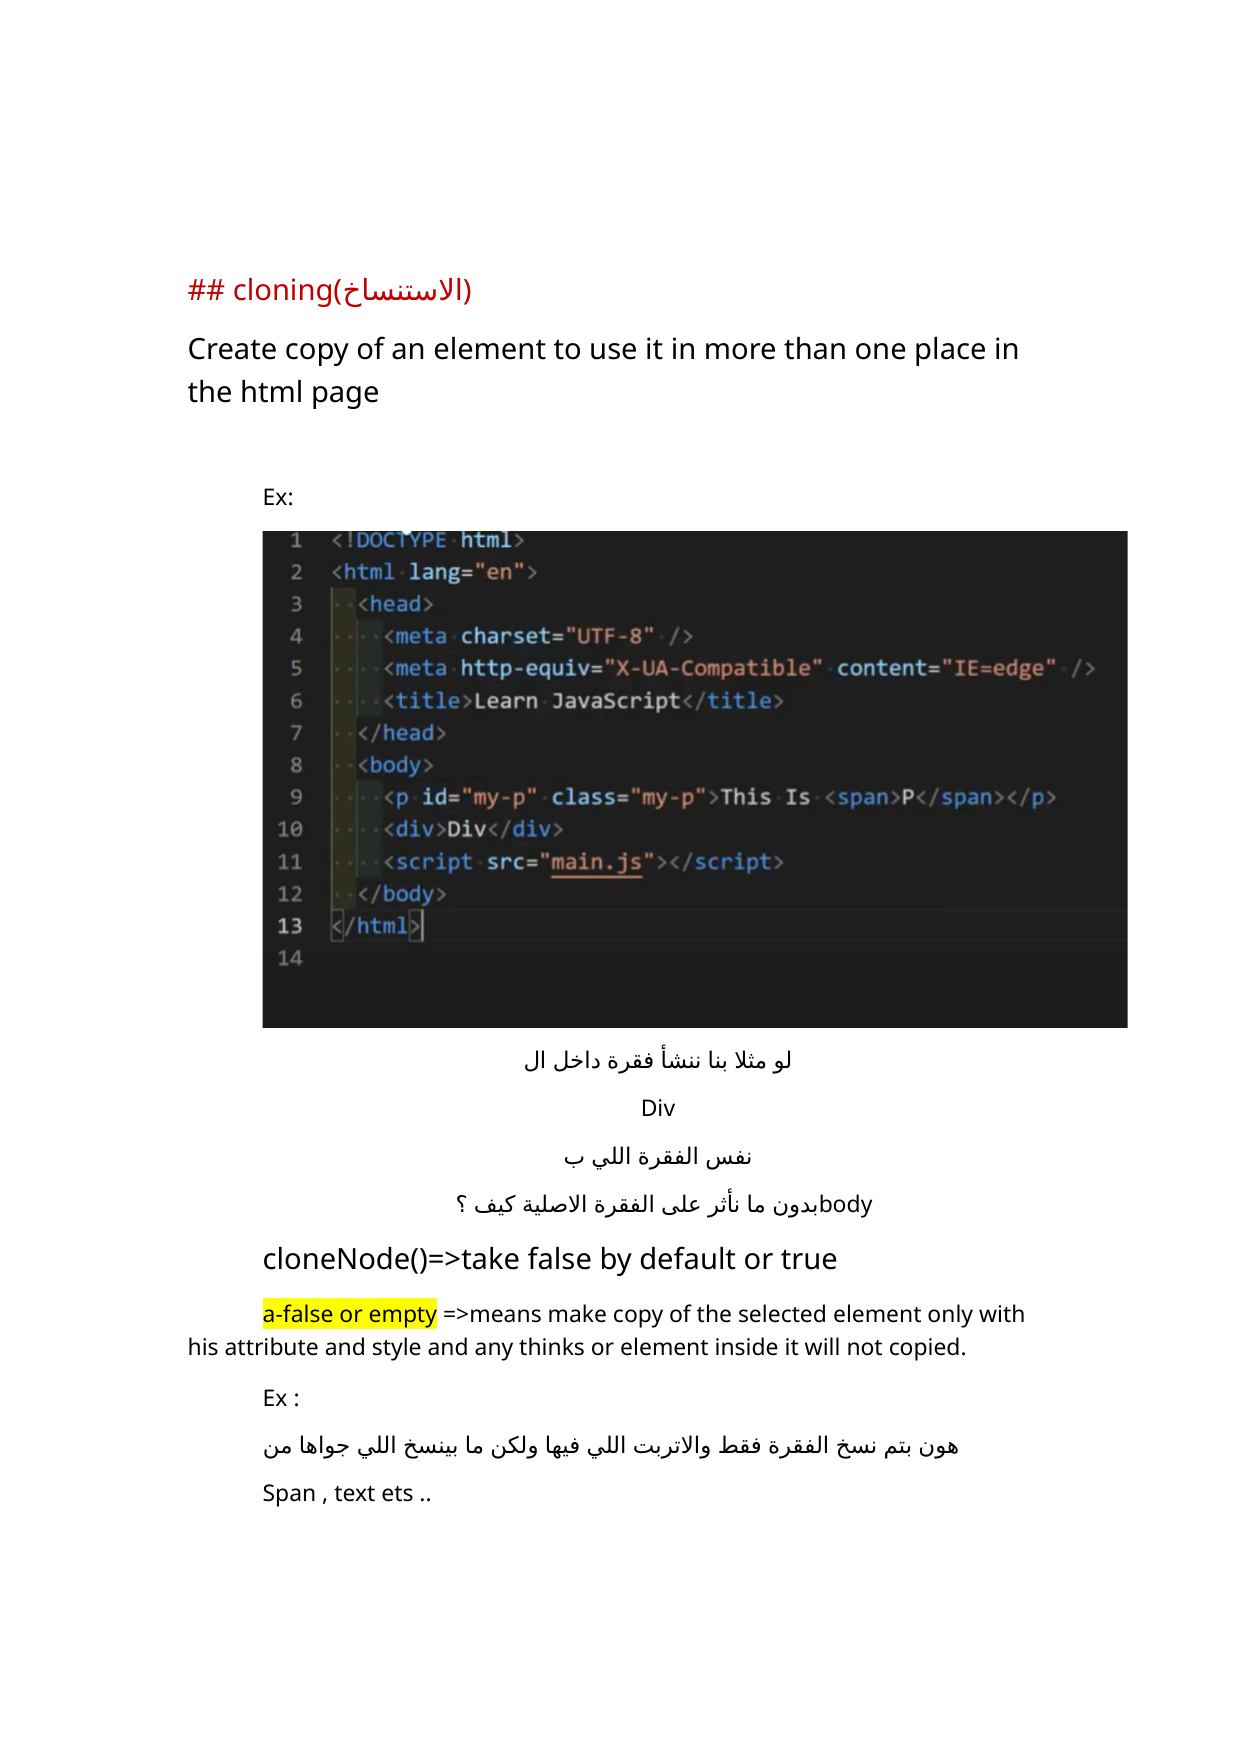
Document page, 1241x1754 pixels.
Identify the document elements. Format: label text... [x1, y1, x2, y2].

text ## cloning(الاستنساخ) [187, 269, 1053, 309]
text Span , text ets .. [187, 1477, 1053, 1508]
text نفس الفقرة اللي ب [187, 1143, 1053, 1169]
text a-false or empty =>means make copy of the selected element only with his attribute and style and any thinks or element inside it will not copied. [187, 1298, 1053, 1363]
text Ex : [187, 1382, 1053, 1413]
text لو مثلا بنا ننشأ فقرة داخل ال [187, 1047, 1053, 1073]
text بدون ما نأثر على الفقرة الاصلية كيف ؟body [187, 1188, 1053, 1219]
picture [262, 531, 1128, 1028]
text cloneNode()=>take false by default or true [187, 1238, 1053, 1278]
text Ex: [187, 481, 1053, 512]
text Create copy of an element to use it in more than one place in the html page [187, 328, 1053, 411]
text Div [187, 1092, 1053, 1123]
text هون بتم نسخ الفقرة فقط والاتربت اللي فيها ولكن ما بينسخ اللي جواها من [187, 1432, 1053, 1458]
